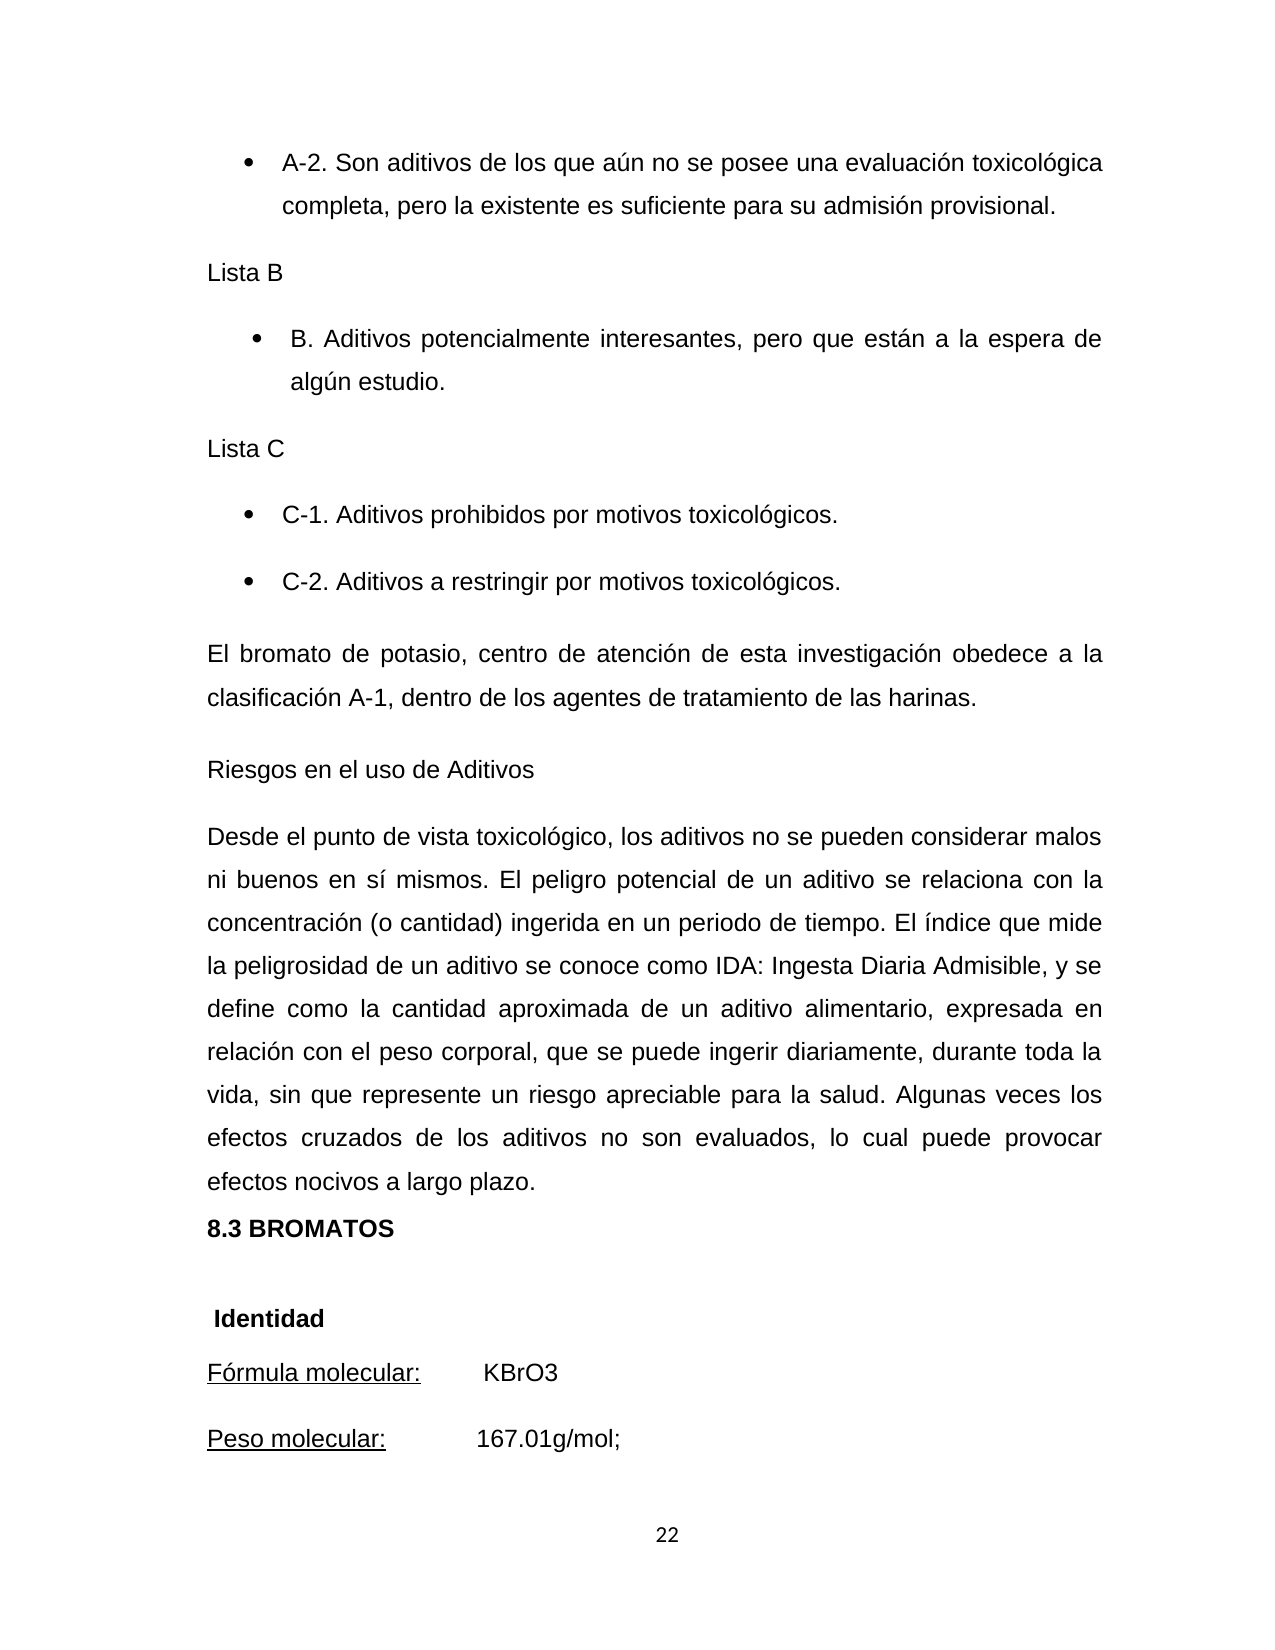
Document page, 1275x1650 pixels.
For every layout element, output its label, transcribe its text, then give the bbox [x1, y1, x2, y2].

subtitle Riesgos en el uso de Aditivos [207, 755, 1127, 784]
list C-2. Aditivos a restringir por motivos toxicológicos. [244, 567, 1104, 596]
list A-2. Son aditivos de los que aún no se posee una evaluación toxicológica completa, pero la existente es suficiente para su admisión provisional. [244, 148, 1104, 220]
list C-1. Aditivos prohibidos por motivos toxicológicos. [244, 500, 1104, 529]
list B. Aditivos potencialmente interesantes, pero que están a la espera de algún estudio. [253, 324, 1104, 396]
subtitle Identidad [207, 1304, 1127, 1333]
text Lista C [207, 434, 1104, 463]
text Fórmula molecular: KBrO3 [207, 1358, 1104, 1387]
text Lista B [207, 257, 1104, 286]
text El bromato de potasio, centro de atención de esta investigación obedece a la clasificación A-1, dentro de los agentes de tratamiento de las harinas. [207, 639, 1104, 711]
text Peso molecular: 167.01g/mol; [207, 1424, 1104, 1453]
subtitle 8.3 BROMATOS [207, 1214, 1127, 1242]
text Desde el punto de vista toxicológico, los aditivos no se pueden considerar malos ni buenos en sí mismos. El peligro potencial de un aditivo se relaciona con la concentración (o cantidad) ingerida en un periodo de tiempo. El índice que mide la peligrosidad de un aditivo se conoce como IDA: Ingesta Diaria Admisible, y se define como la cantidad aproximada de un aditivo alimentario, expresada en relación con el peso corporal, que se puede ingerir diariamente, durante toda la vida, sin que represente un riesgo apreciable para la salud. Algunas veces los efectos cruzados de los aditivos no son evaluados, lo cual puede provocar efectos nocivos a largo plazo. [207, 821, 1104, 1195]
